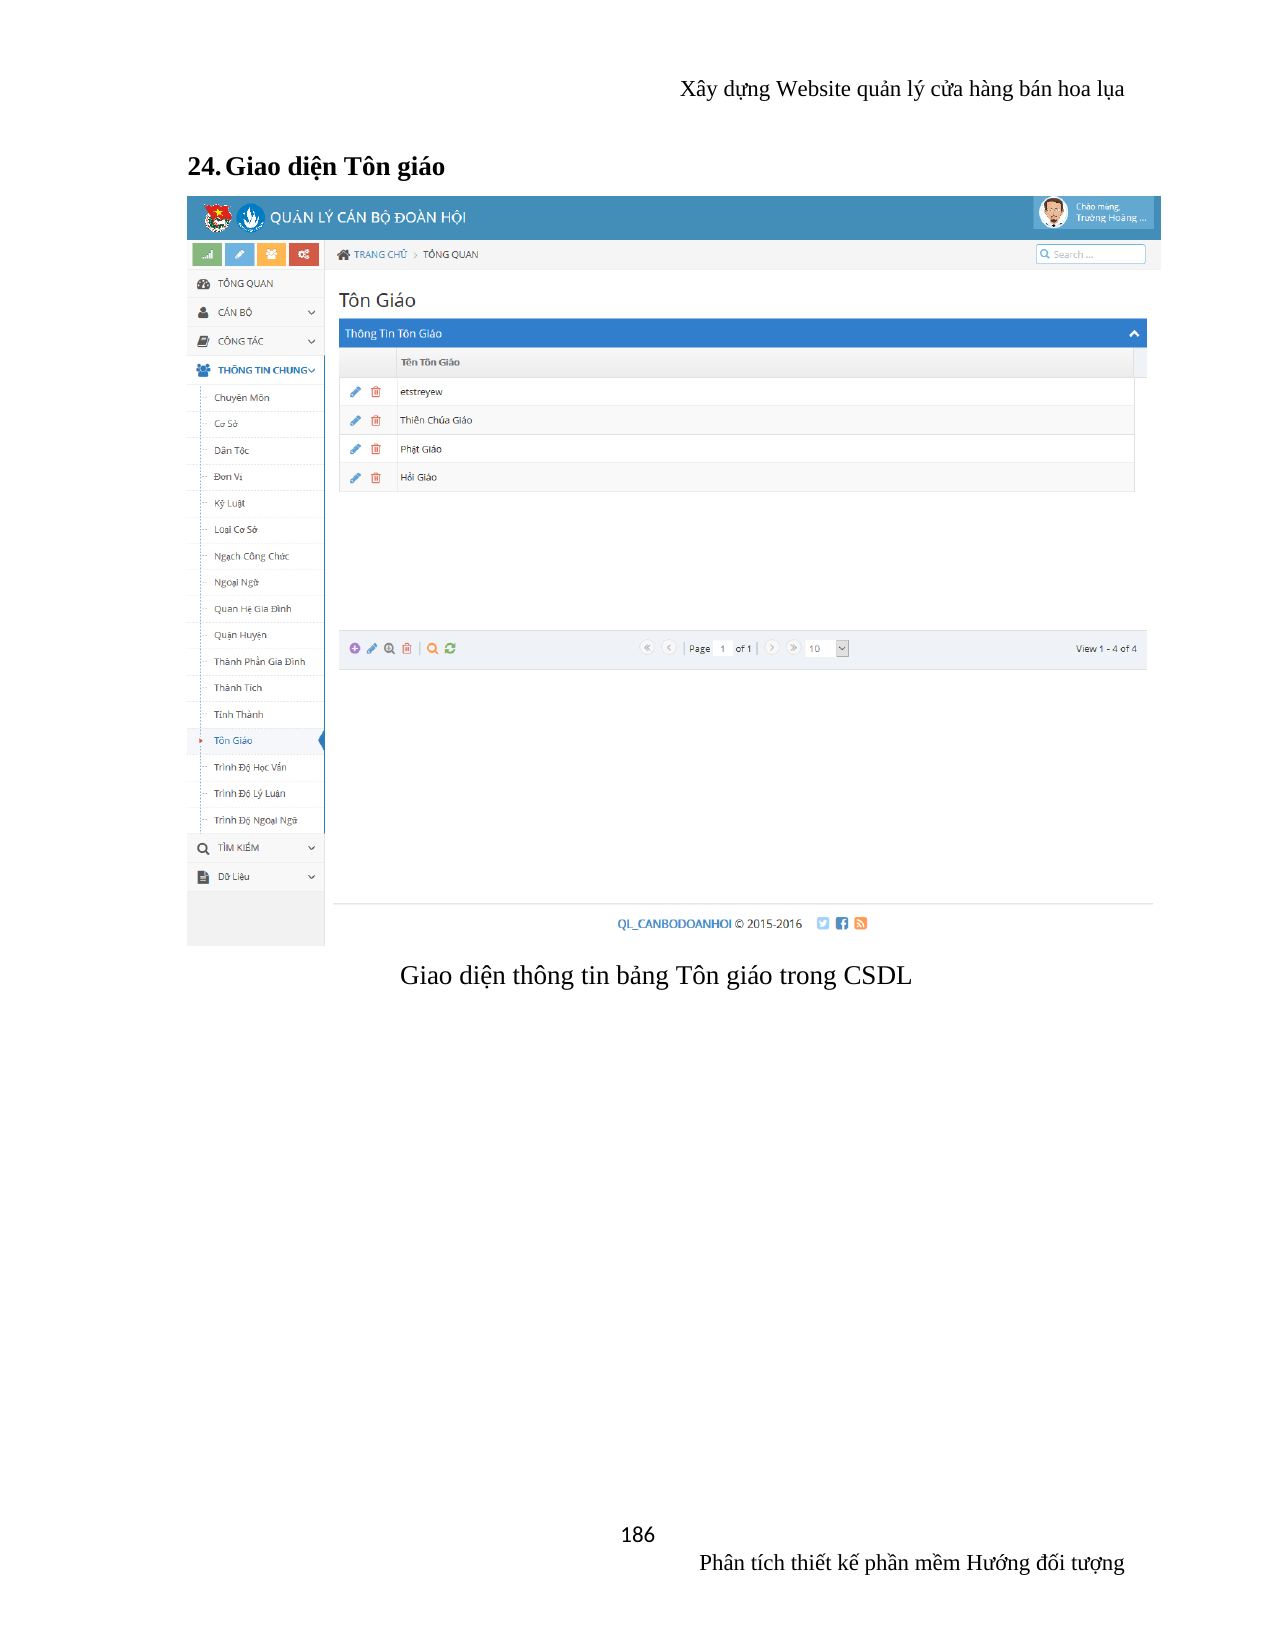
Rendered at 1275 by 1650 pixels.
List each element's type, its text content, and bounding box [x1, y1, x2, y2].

list Giao diện Tôn giáo [187, 150, 1125, 181]
list Giao diện thông tin bảng Tôn giáo trong CSDL [187, 959, 1125, 990]
picture [187, 196, 1161, 946]
